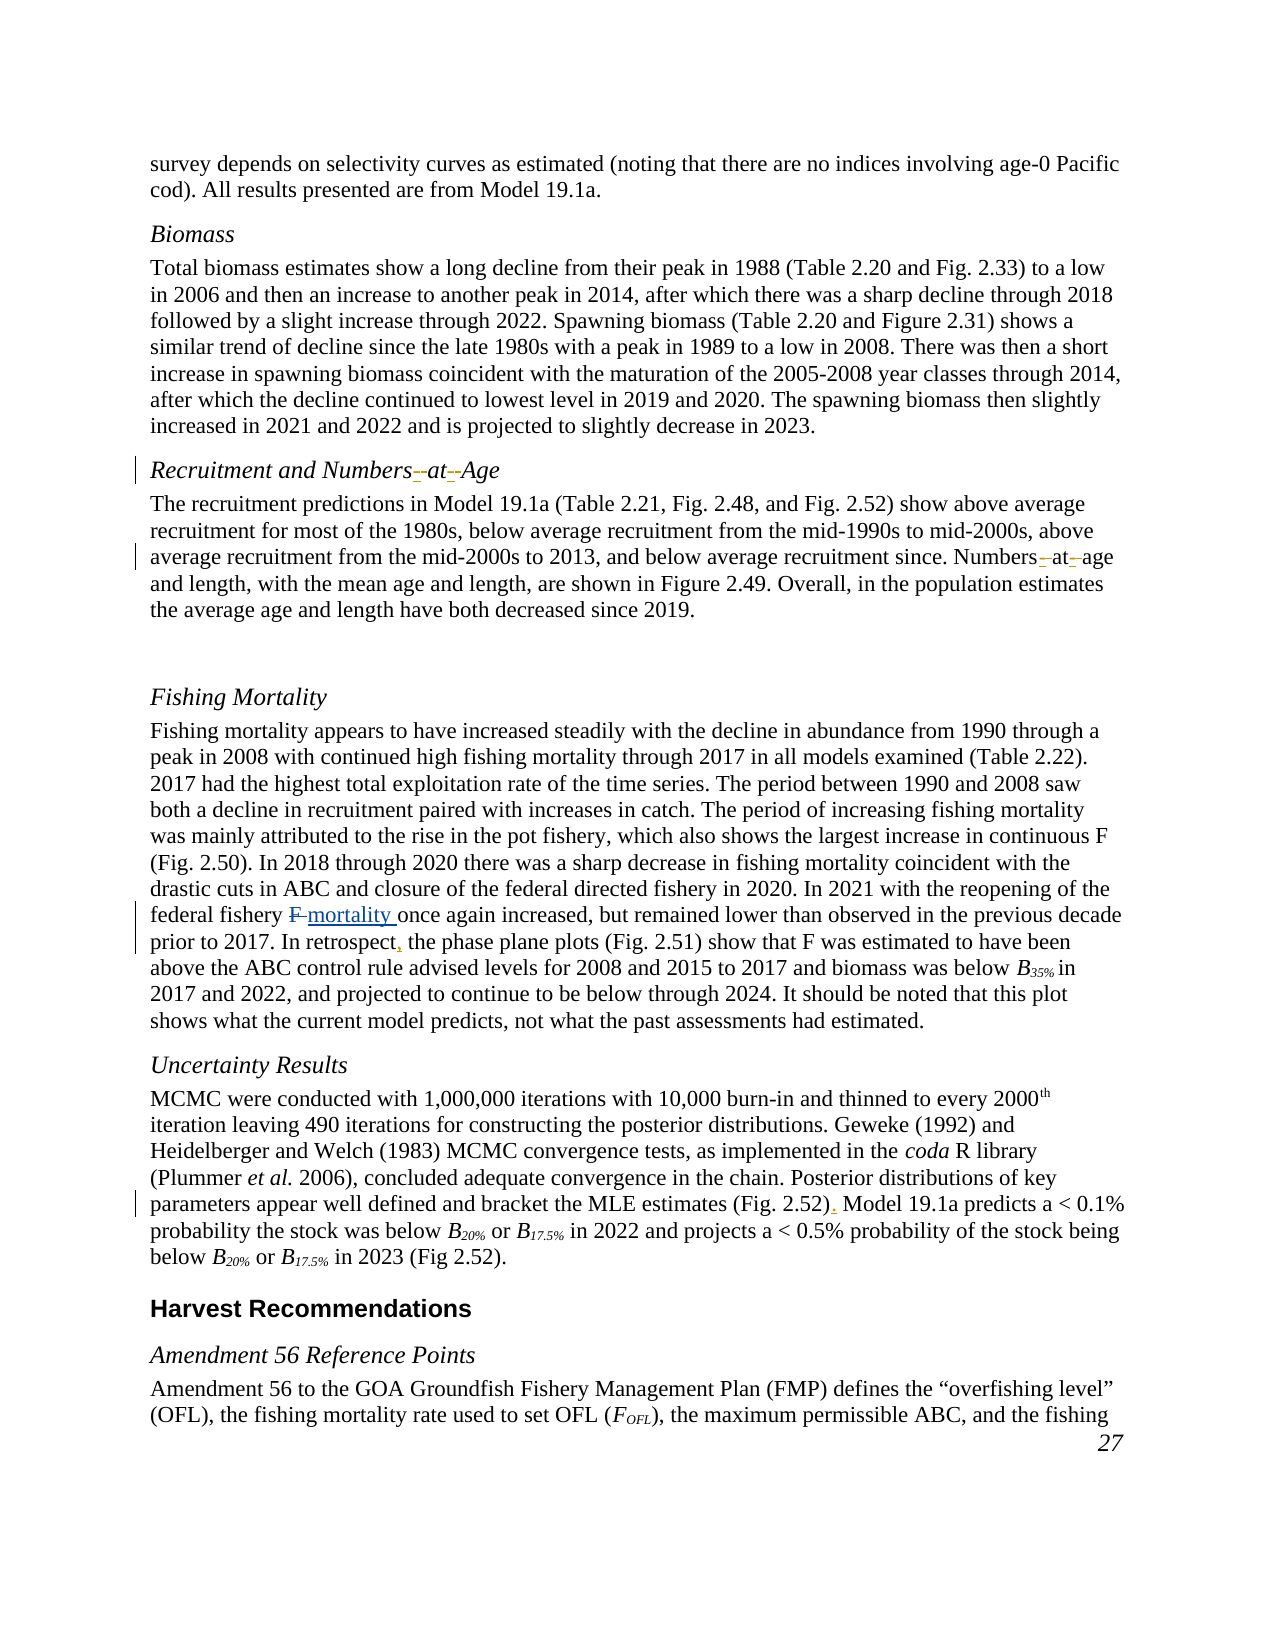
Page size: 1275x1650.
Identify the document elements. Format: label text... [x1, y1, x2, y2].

subtitle Fishing Mortality [150, 682, 1125, 711]
text Fishing mortality appears to have increased steadily with the decline in abundance from 1990 through a peak in 2008 with continued high fishing mortality through 2017 in all models examined (Table 2.22). 2017 had the highest total exploitation rate of the time series. The period between 1990 and 2008 saw both a decline in recruitment paired with increases in catch. The period of increasing fishing mortality was mainly attributed to the rise in the pot fishery, which also shows the largest increase in continuous F (Fig. 2.50). In 2018 through 2020 there was a sharp decrease in fishing mortality coincident with the drastic cuts in ABC and closure of the federal directed fishery in 2020. In 2021 with the reopening of the federal fishery once again increased, but remained lower than observed in the previous decade prior to 2017. In retrospect the phase plane plots (Fig. 2.51) show that F was estimated to have been above the ABC control rule advised levels for 2008 and 2015 to 2017 and biomass was below B35% in 2017 and 2022, and projected to continue to be below through 2024. It should be noted that this plot shows what the current model predicts, not what the past assessments had estimated. [150, 717, 1125, 1033]
text The recruitment predictions in Model 19.1a (Table 2.21, Fig. 2.48, and Fig. 2.52) show above average recruitment for most of the 1980s, below average recruitment from the mid-1990s to mid-2000s, above average recruitment from the mid-2000s to 2013, and below average recruitment since. Numbersatage and length, with the mean age and length, are shown in Figure 2.49. Overall, in the population estimates the average age and length have both decreased since 2019. [150, 491, 1125, 622]
subtitle Biomass [150, 219, 1125, 248]
text MCMC were conducted with 1,000,000 iterations with 10,000 burn-in and thinned to every 2000th iteration leaving 490 iterations for constructing the posterior distributions. Geweke (1992) and Heidelberger and Welch (1983) MCMC convergence tests, as implemented in the coda R library (Plummer et al. 2006), concluded adequate convergence in the chain. Posterior distributions of key parameters appear well defined and bracket the MLE estimates (Fig. 2.52) Model 19.1a predicts a < 0.1% probability the stock was below B20% or B17.5% in 2022 and projects a < 0.5% probability of the stock being below B20% or B17.5% in 2023 (Fig 2.52). [150, 1085, 1125, 1269]
subtitle Recruitment and NumbersatAge [150, 456, 1125, 484]
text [150, 1375, 1125, 1427]
text Total biomass estimates show a long decline from their peak in 1988 (Table 2.20 and Fig. 2.33) to a low in 2006 and then an increase to another peak in 2014, after which there was a sharp decline through 2018 followed by a slight increase through 2022. Spawning biomass (Table 2.20 and Figure 2.31) shows a similar trend of decline since the late 1980s with a peak in 1989 to a low in 2008. There was then a short increase in spawning biomass coincident with the maturation of the 2005-2008 year classes through 2014, after which the decline continued to lowest level in 2019 and 2020. The spawning biomass then slightly increased in 2021 and 2022 and is projected to slightly decrease in 2023. [150, 254, 1125, 439]
subtitle Amendment 56 Reference Points [150, 1340, 1125, 1368]
subtitle Uncertainty Results [150, 1050, 1125, 1079]
subtitle Harvest Recommendations [150, 1294, 1125, 1323]
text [150, 150, 1125, 203]
